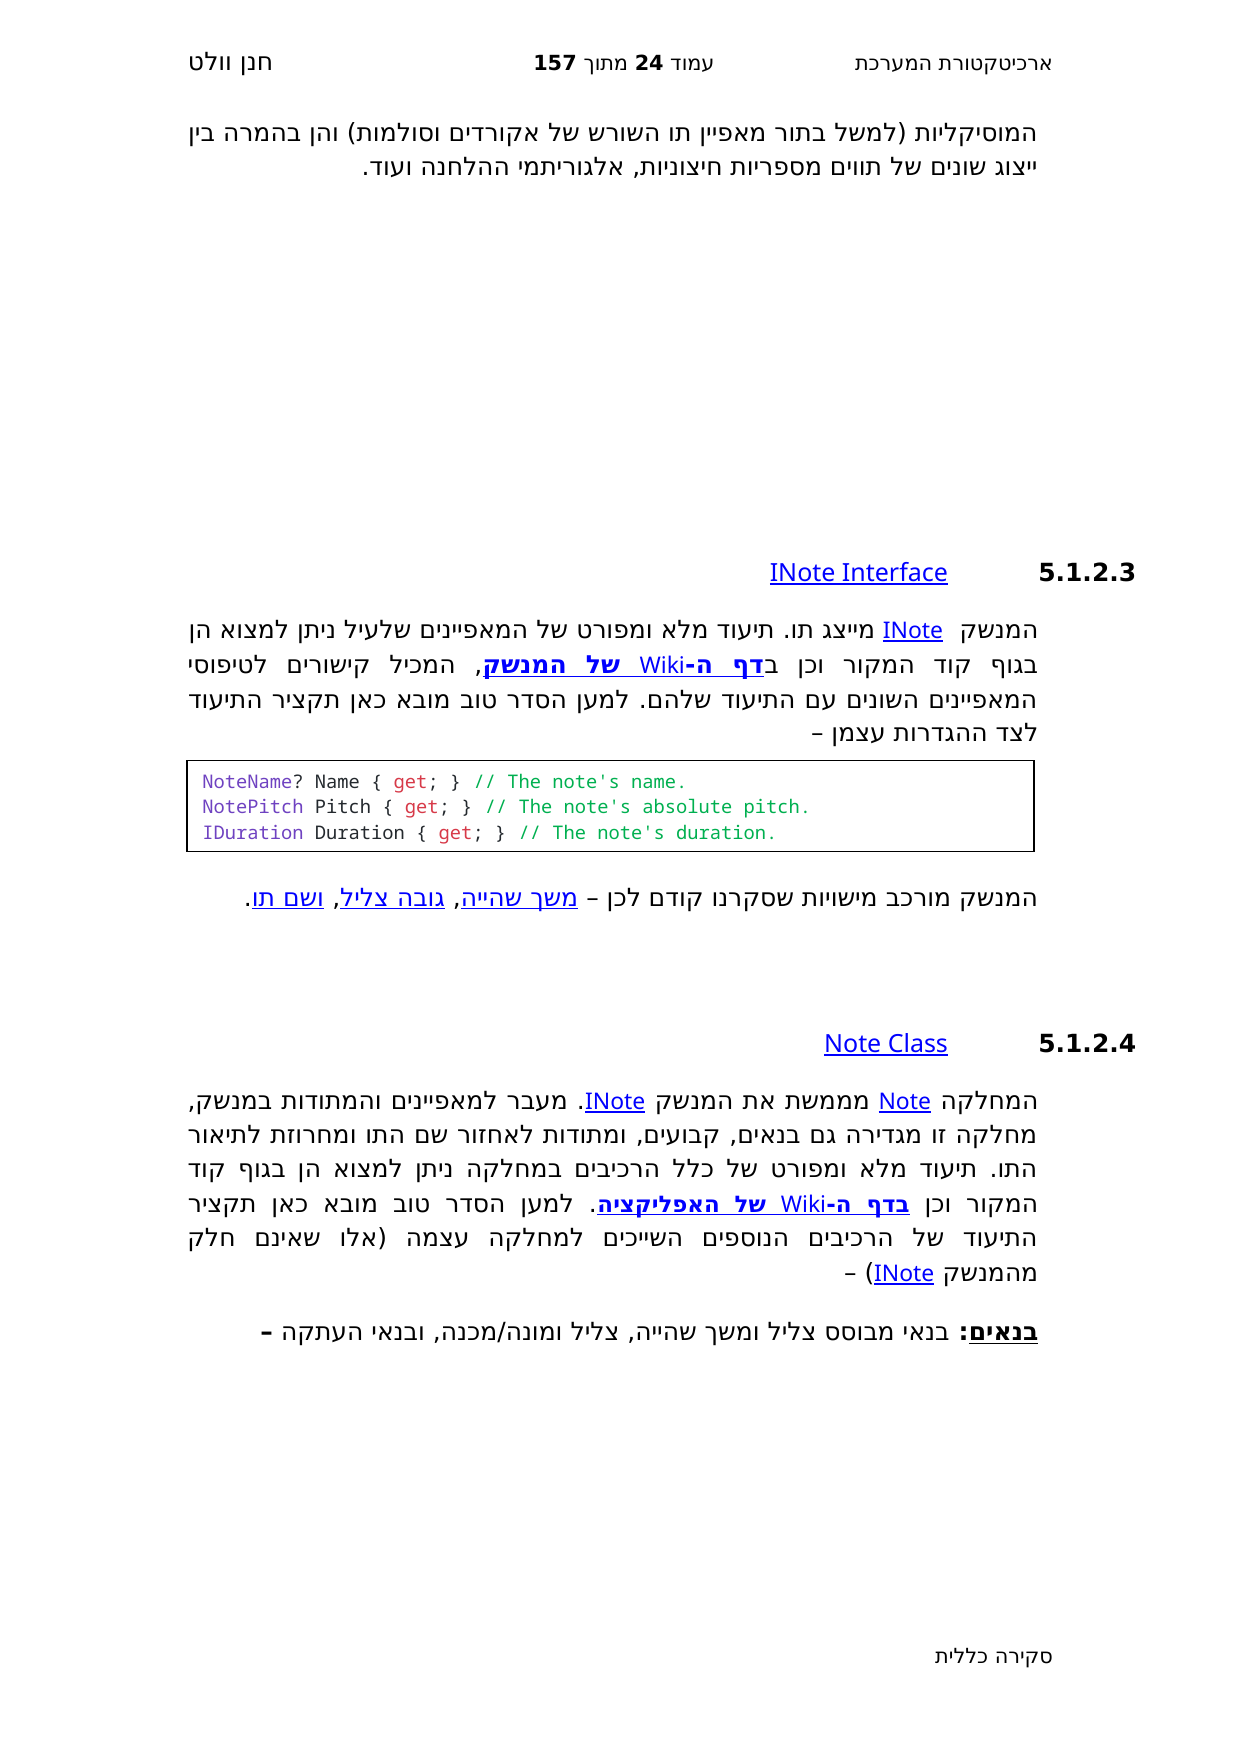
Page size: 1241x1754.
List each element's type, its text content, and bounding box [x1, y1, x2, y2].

text המחלקה Note מממשת את המנשק INote. מעבר למאפיינים והמתודות במנשק, מחלקה זו מגדירה גם בנאים, קבועים, ומתודות לאחזור שם התו ומחרוזת לתיאור התו. תיעוד מלא ומפורט של כלל הרכיבים במחלקה ניתן למצוא הן בגוף קוד המקור וכן בדף ה-Wiki של האפליקציה. למען הסדר טוב מובא כאן תקציר התיעוד של הרכיבים הנוספים השייכים למחלקה עצמה (אלו שאינם חלק מהמנשק INote) – [187, 1085, 1038, 1288]
text בנאים: בנאי מבוסס צליל ומשך שהייה, צליל ומונה/מכנה, ובנאי העתקה – [187, 1318, 1053, 1347]
text המנשק מורכב מישויות שסקרנו קודם לכן – משך שהייה, גובה צליל, ושם תו. [187, 883, 1053, 912]
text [187, 118, 1038, 181]
text המנשק INote מייצג תו. תיעוד מלא ומפורט של המאפיינים שלעיל ניתן למצוא הן בגוף קוד המקור וכן בדף ה-Wiki של המנשק, המכיל קישורים לטיפוסי המאפיינים השונים עם התיעוד שלהם. למען הסדר טוב מובא כאן תקציר התיעוד לצד ההגדרות עצמן – [187, 614, 1038, 748]
subtitle Note Class [187, 1026, 1038, 1060]
subtitle INote Interface [187, 555, 1038, 589]
